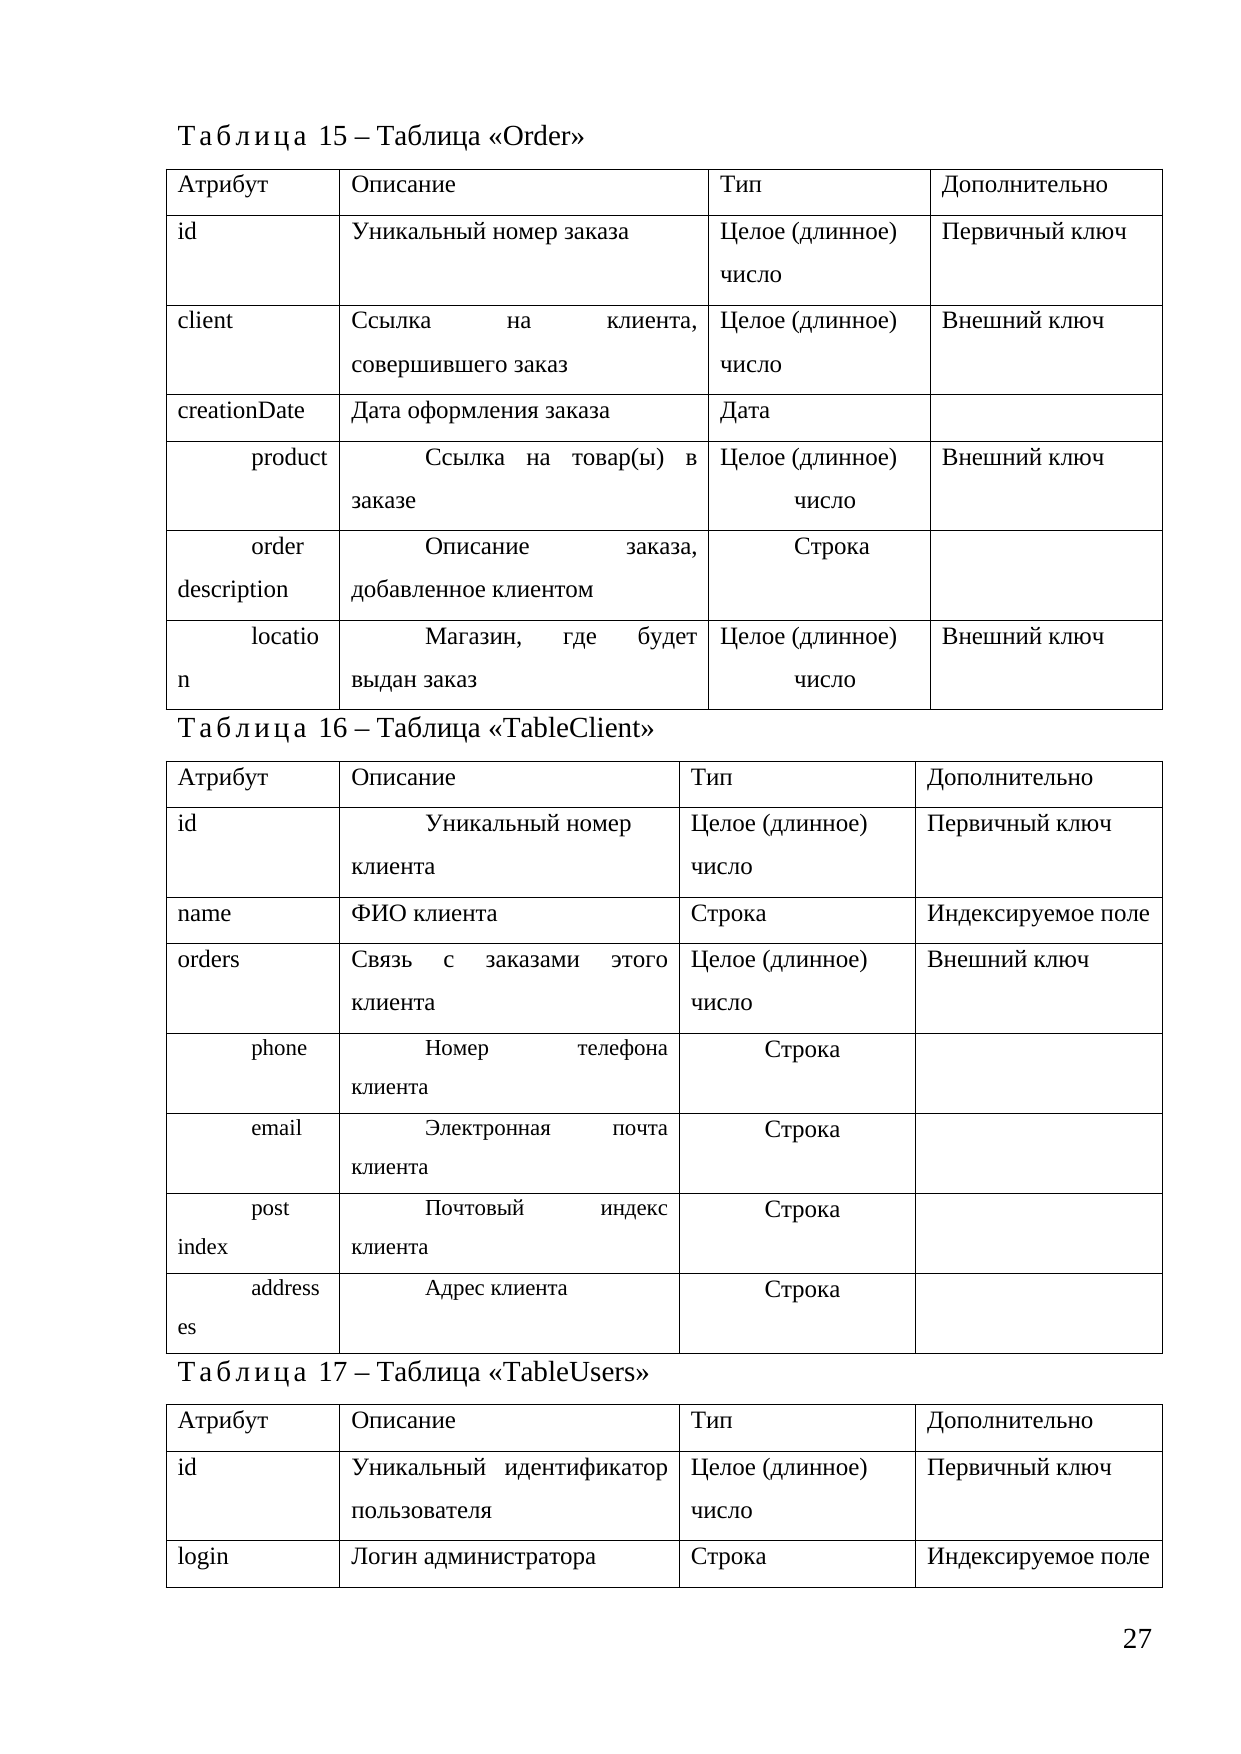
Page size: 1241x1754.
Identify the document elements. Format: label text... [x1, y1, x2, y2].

table_cell Целое (длинное) число [709, 621, 930, 709]
table_cell Строка [680, 1541, 915, 1587]
table_header Описание [340, 1405, 679, 1451]
table_cell Целое (длинное) число [709, 306, 930, 394]
table_cell Целое (длинное) число [709, 442, 930, 530]
table_cell Электронная почта клиента [340, 1114, 679, 1193]
table_cell location [167, 621, 339, 709]
table_cell Уникальный номер заказа [340, 216, 708, 304]
table_cell Целое (длинное) число [680, 808, 915, 897]
table_cell Дата оформления заказа [340, 395, 708, 441]
table_cell [916, 1274, 1162, 1353]
table_header Дополнительно [916, 1405, 1162, 1451]
table_cell Логин администратора [340, 1541, 679, 1587]
table_cell id [167, 216, 339, 304]
table_cell login [167, 1541, 339, 1587]
table_cell Строка [680, 1034, 915, 1113]
table_cell [931, 395, 1162, 441]
table_cell Индексируемое поле [916, 1541, 1162, 1587]
table_cell [916, 1114, 1162, 1193]
table_header Атрибут [167, 170, 339, 215]
table_cell Индексируемое поле [916, 898, 1162, 943]
table_cell Внешний ключ [916, 944, 1162, 1033]
table_cell Строка [709, 531, 930, 620]
table_header Дополнительно [931, 170, 1162, 215]
table_cell creationDate [167, 395, 339, 441]
text Таблица 16 – Таблица «TableClient» [177, 710, 1152, 744]
table_cell phone [167, 1034, 339, 1113]
table_cell Строка [680, 898, 915, 943]
table_header Описание [340, 762, 679, 807]
table_cell Ссылка на клиента, совершившего заказ [340, 306, 708, 394]
table_cell Внешний ключ [931, 621, 1162, 709]
table_cell Магазин, где будет выдан заказ [340, 621, 708, 709]
table_cell [916, 1194, 1162, 1273]
table_cell ФИО клиента [340, 898, 679, 943]
text Таблица 17 – Таблица «TableUsers» [177, 1354, 1152, 1387]
table_cell post index [167, 1194, 339, 1273]
table_header Дополнительно [916, 762, 1162, 807]
table_cell Описание заказа, добавленное клиентом [340, 531, 708, 620]
text Таблица 15 – Таблица «Order» [177, 118, 1152, 152]
table_cell id [167, 1452, 339, 1540]
table_cell Внешний ключ [931, 306, 1162, 394]
table_cell id [167, 808, 339, 897]
table_cell Уникальный номер клиента [340, 808, 679, 897]
table_cell product [167, 442, 339, 530]
table_header Тип [680, 762, 915, 807]
table_cell Первичный ключ [916, 808, 1162, 897]
table_cell Почтовый индекс клиента [340, 1194, 679, 1273]
table_cell Строка [680, 1274, 915, 1353]
table_cell Строка [680, 1114, 915, 1193]
table_cell order description [167, 531, 339, 620]
table_cell Строка [680, 1194, 915, 1273]
table_cell addresses [167, 1274, 339, 1353]
table_cell [931, 531, 1162, 620]
table_header Атрибут [167, 1405, 339, 1451]
table_cell [916, 1034, 1162, 1113]
table_cell Уникальный идентификатор пользователя [340, 1452, 679, 1540]
table_cell email [167, 1114, 339, 1193]
table_header Атрибут [167, 762, 339, 807]
table_header Тип [709, 170, 930, 215]
table_cell Первичный ключ [916, 1452, 1162, 1540]
table_cell client [167, 306, 339, 394]
table_cell Ссылка на товар(ы) в заказе [340, 442, 708, 530]
table_cell Дата [709, 395, 930, 441]
table_header Тип [680, 1405, 915, 1451]
table_cell Целое (длинное) число [709, 216, 930, 304]
table_cell Первичный ключ [931, 216, 1162, 304]
table_cell orders [167, 944, 339, 1033]
table_cell Адрес клиента [340, 1274, 679, 1353]
table_cell Связь с заказами этого клиента [340, 944, 679, 1033]
table_cell name [167, 898, 339, 943]
table_cell Целое (длинное) число [680, 1452, 915, 1540]
table_cell Целое (длинное) число [680, 944, 915, 1033]
table_cell Номер телефона клиента [340, 1034, 679, 1113]
table_cell Внешний ключ [931, 442, 1162, 530]
table_header Описание [340, 170, 708, 215]
